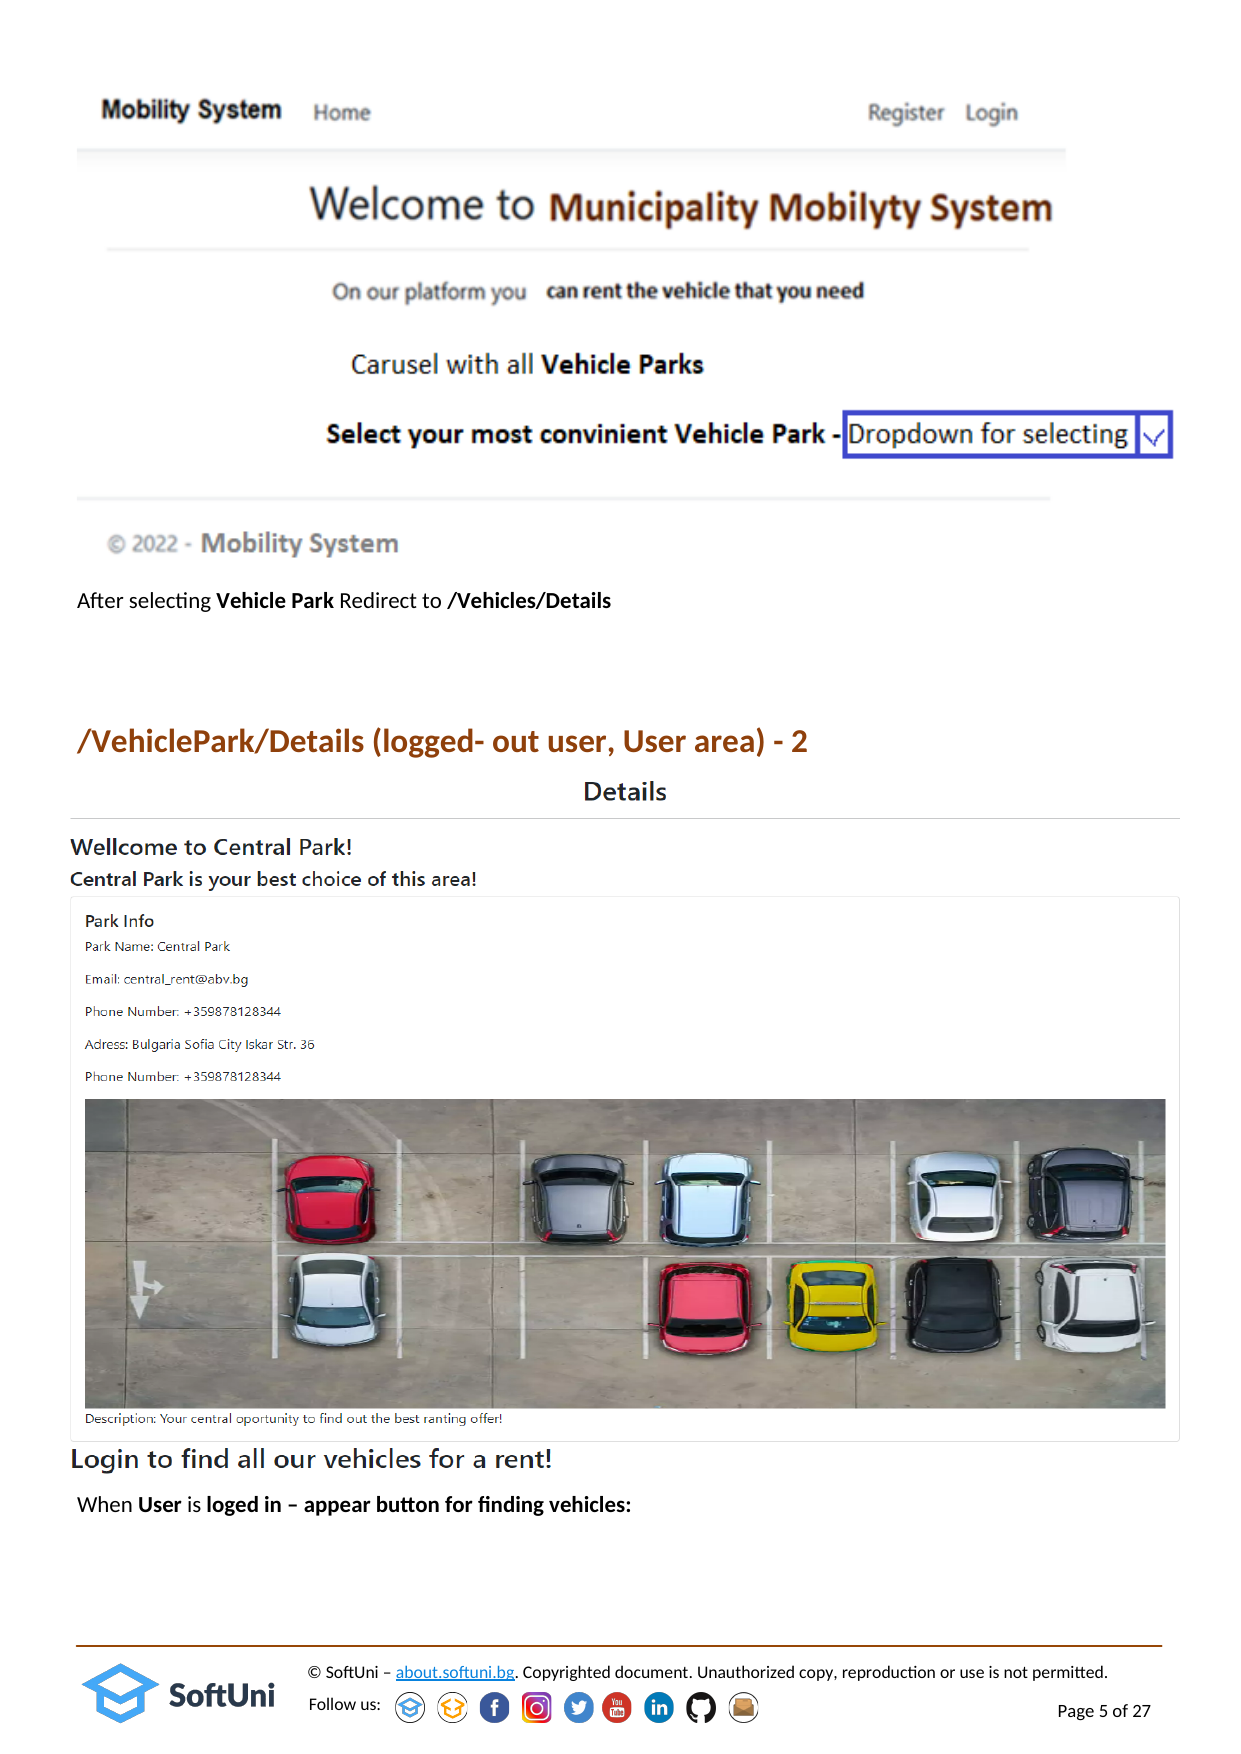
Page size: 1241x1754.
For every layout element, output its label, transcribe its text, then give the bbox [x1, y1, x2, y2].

picture [728, 1692, 759, 1723]
picture [76, 95, 1189, 570]
picture [665, 1714, 674, 1723]
picture [522, 1692, 552, 1723]
picture [395, 1692, 425, 1723]
picture [658, 1705, 667, 1714]
picture [564, 1692, 594, 1723]
picture [479, 1692, 510, 1723]
text After selecting Vehicle Park Redirect to /Vehicles/Details [77, 586, 1163, 614]
picture [686, 1692, 716, 1723]
picture [644, 1692, 653, 1701]
picture [30, 775, 1207, 1474]
picture [602, 1692, 632, 1723]
picture [437, 1692, 468, 1723]
picture [644, 1714, 653, 1723]
subtitle /VehiclePark/Details (logged- out user, User area) - 2 [77, 720, 1163, 761]
picture [665, 1692, 674, 1701]
text When User is loged in – appear button for finding vehicles: [77, 1490, 1163, 1518]
picture [75, 1658, 281, 1729]
